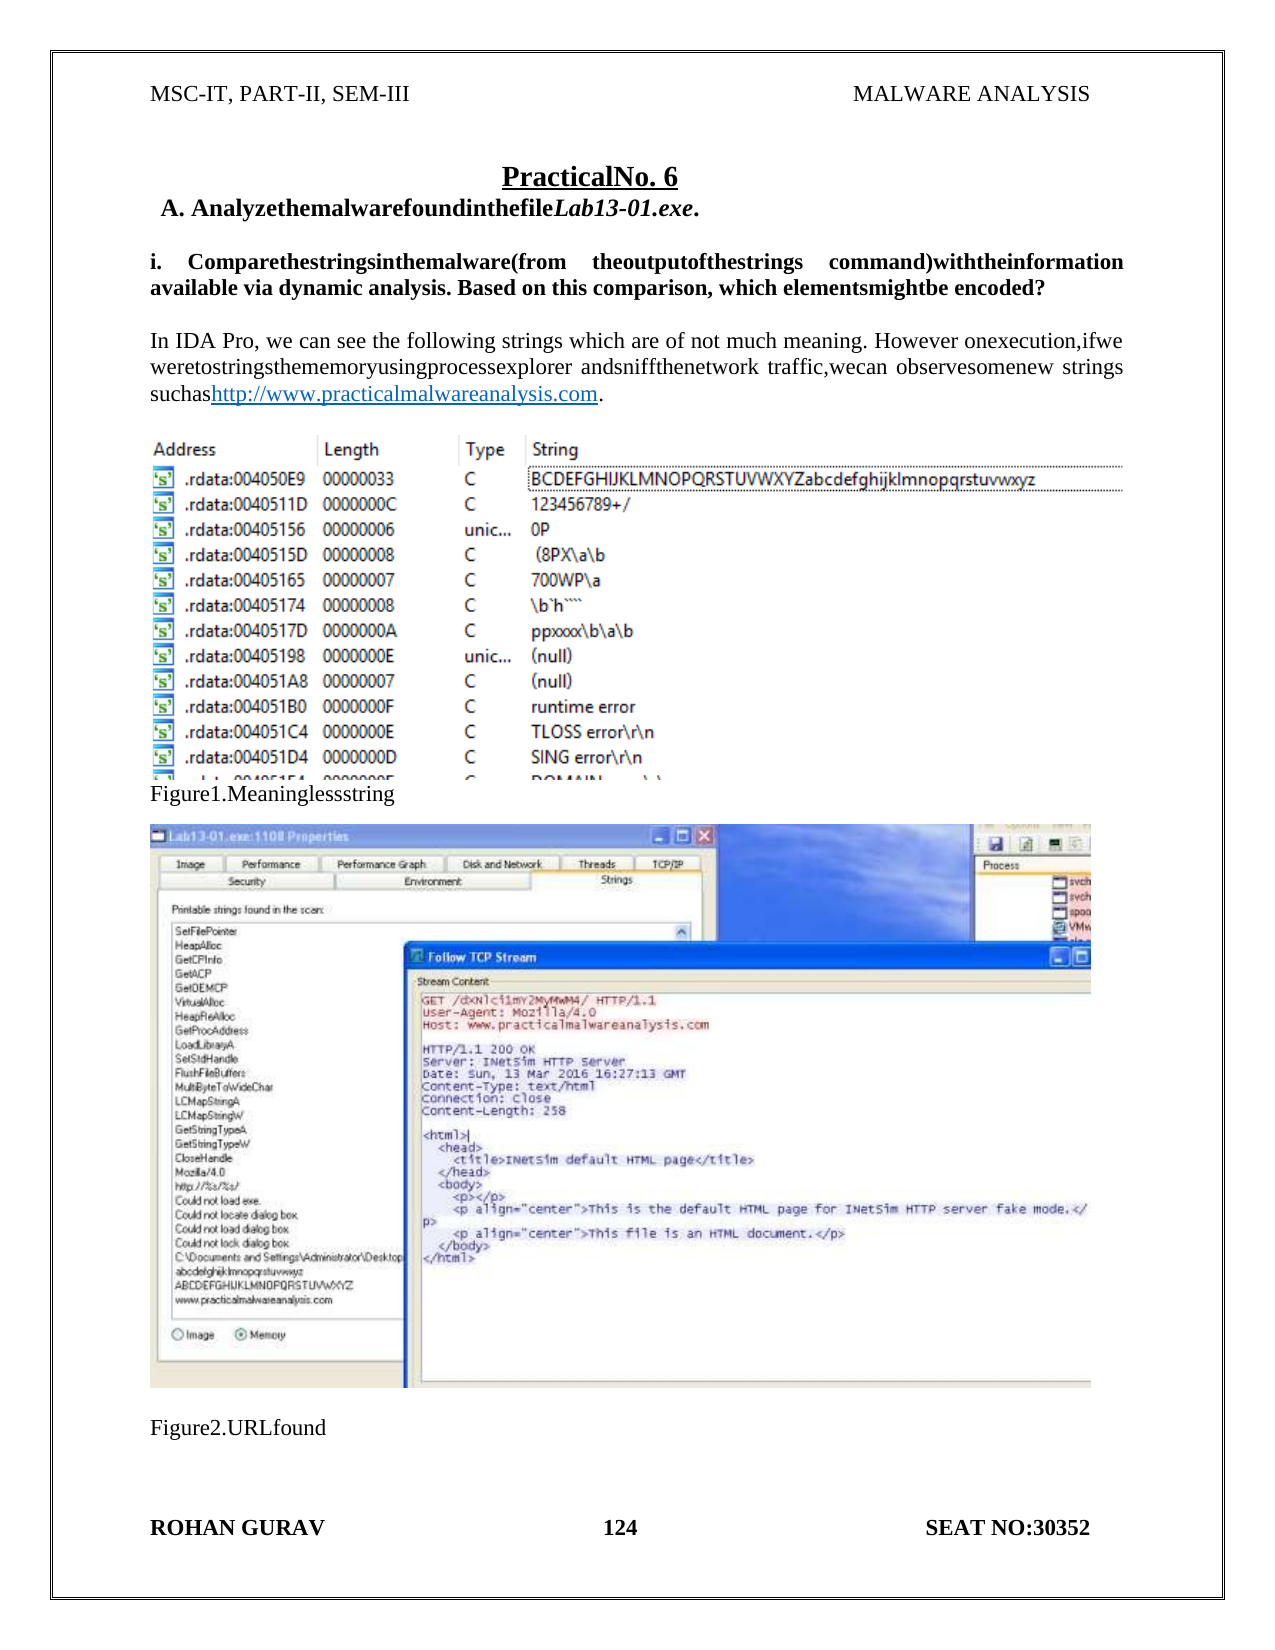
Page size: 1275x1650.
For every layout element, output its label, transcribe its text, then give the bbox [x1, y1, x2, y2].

subtitle i. Comparethestringsinthemalware(from theoutputofthestrings command)withtheinformation available via dynamic analysis. Based on this comparison, which elementsmightbe encoded? [150, 248, 1125, 301]
text Figure2.URLfound [150, 1414, 1125, 1440]
picture [150, 824, 1091, 1388]
subtitle A. AnalyzethemalwarefoundinthefileLab13-01.exe. [160, 193, 1125, 222]
picture [152, 435, 1123, 780]
text In IDA Pro, we can see the following strings which are of not much meaning. However onexecution,ifwe weretostringsthememoryusingprocessexplorer andsniffthenetwork traffic,wecan observesomenew strings suchashttp://www.practicalmalwareanalysis.com. [150, 327, 1125, 406]
subtitle PracticalNo. 6 [308, 159, 872, 193]
